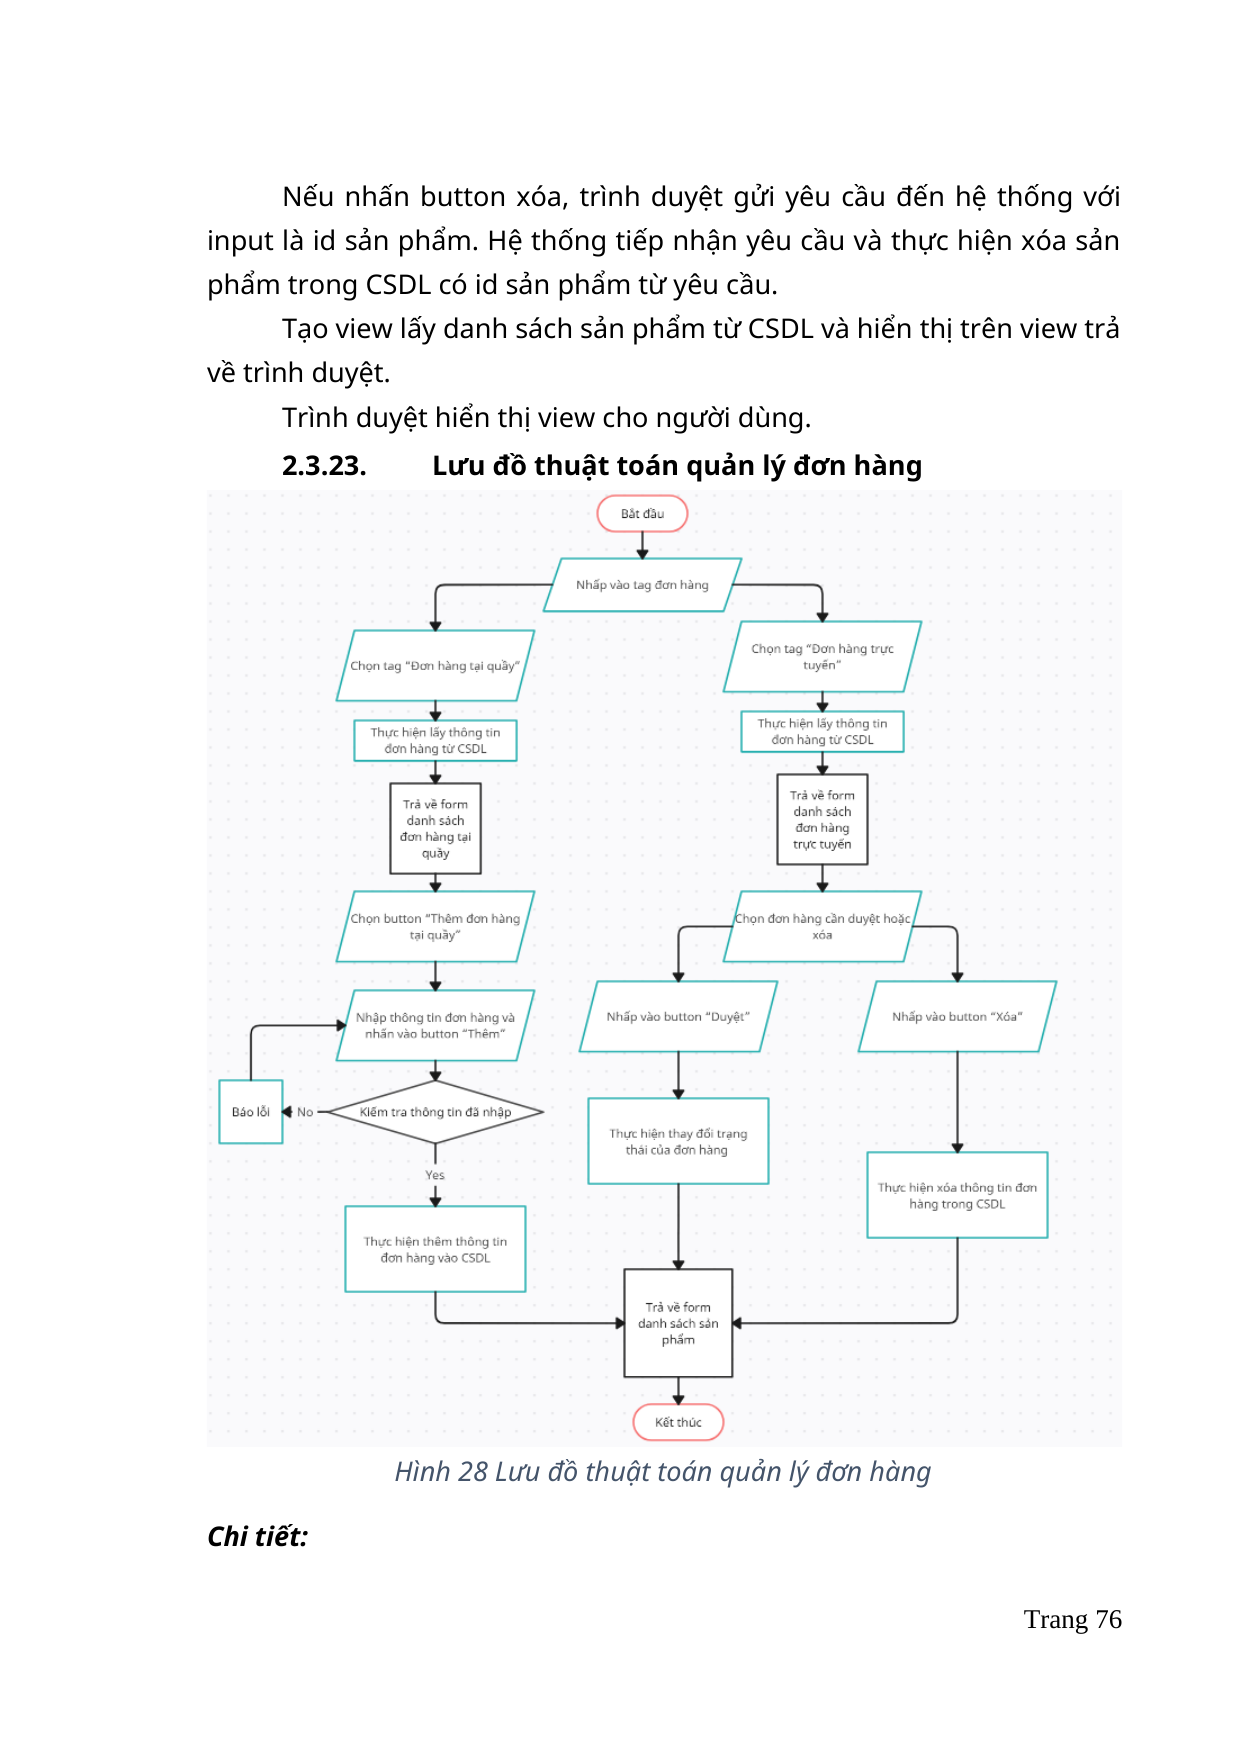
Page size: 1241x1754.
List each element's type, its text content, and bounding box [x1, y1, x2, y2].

text Nếu nhấn button xóa, trình duyệt gửi yêu cầu đến hệ thống với input là id sản phẩm. Hệ thống tiếp nhận yêu cầu và thực hiện xóa sản phẩm trong CSDL có id sản phẩm từ yêu cầu. [207, 177, 1122, 302]
text Tạo view lấy danh sách sản phẩm từ CSDL và hiển thị trên view trả về trình duyệt. [207, 310, 1122, 391]
text Chi tiết: [207, 1517, 1122, 1554]
subtitle Lưu đồ thuật toán quản lý đơn hàng [282, 446, 1122, 483]
picture [206, 490, 1123, 1447]
text Hình 28 Lưu đồ thuật toán quản lý đơn hàng [207, 1452, 1122, 1489]
text Trình duyệt hiển thị view cho người dùng. [207, 398, 1122, 435]
